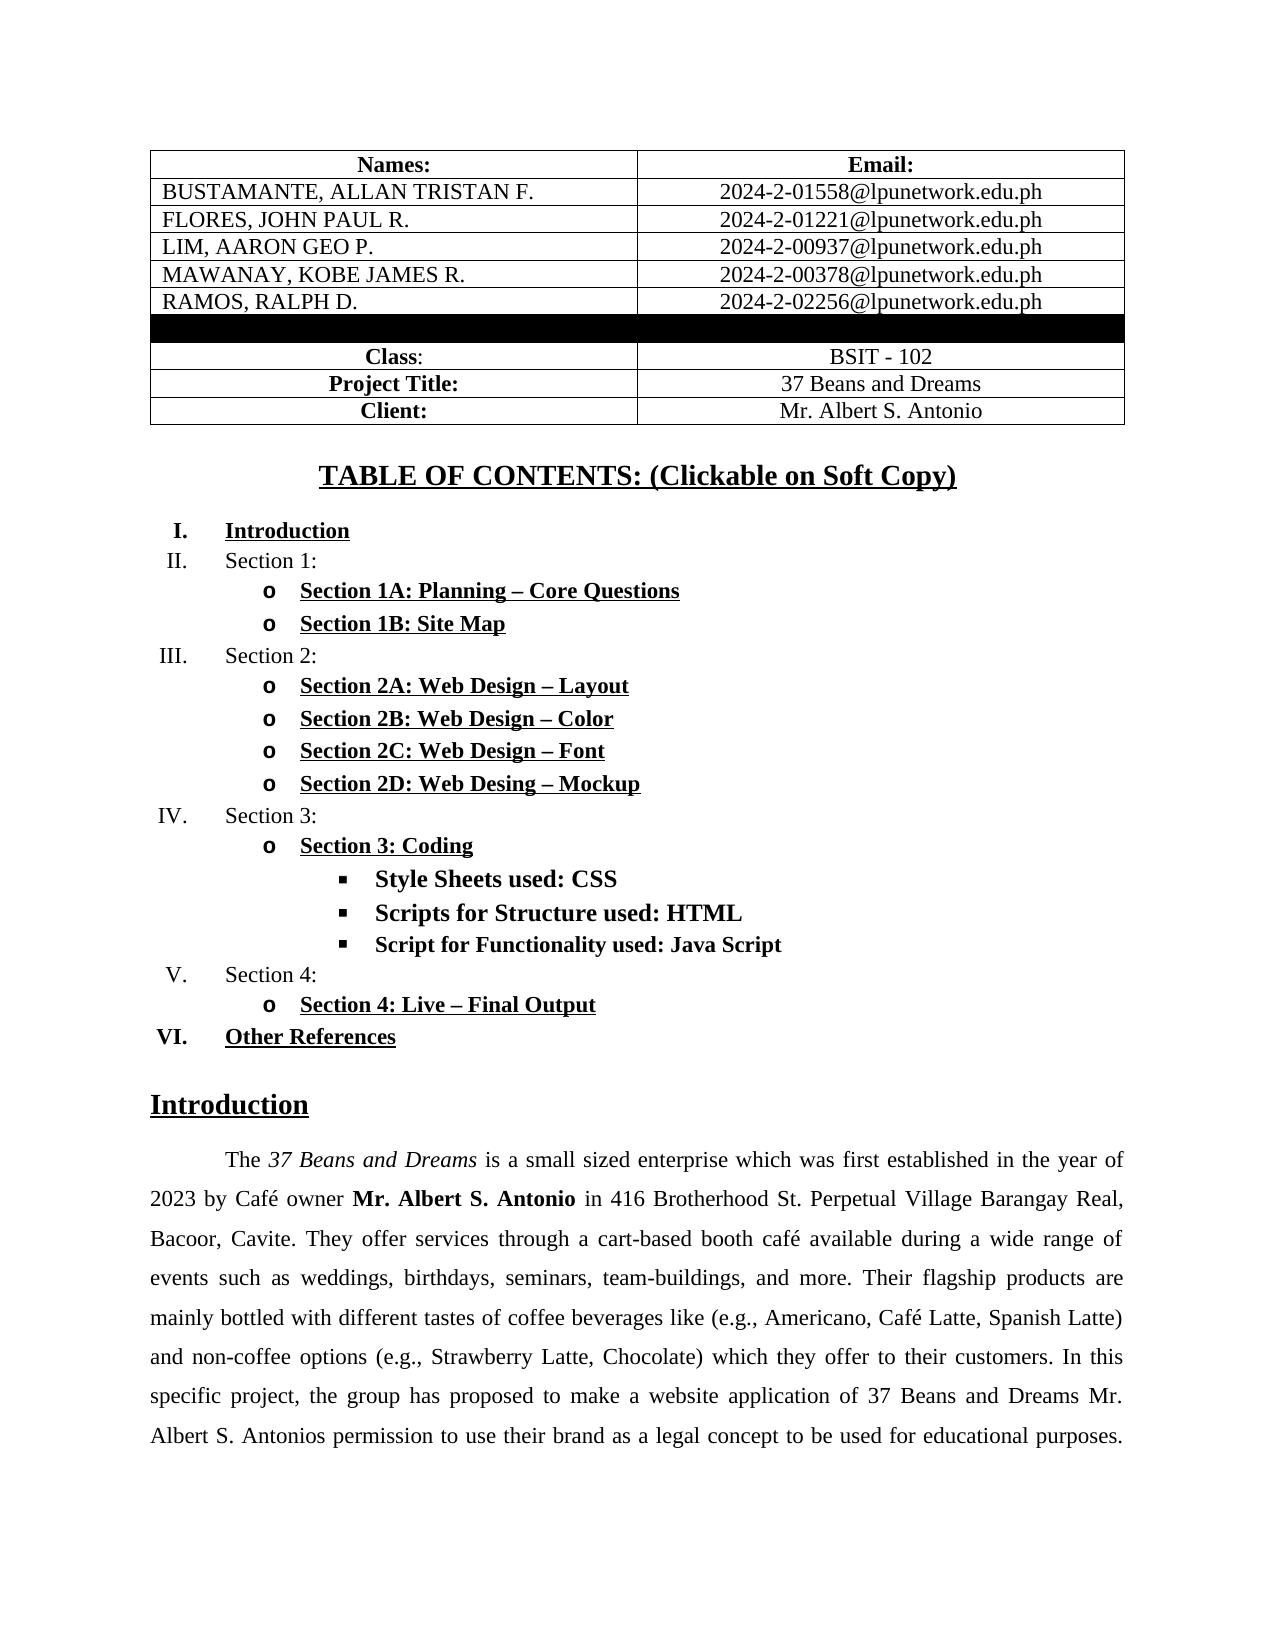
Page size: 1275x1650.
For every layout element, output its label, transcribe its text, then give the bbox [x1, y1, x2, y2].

list Section 4: [187, 961, 1125, 987]
list Scripts for Structure used: HTML [337, 898, 1125, 926]
list Section 2C: Web Design – Font [262, 737, 1125, 765]
table_cell [151, 315, 1124, 342]
list Section 1B: Site Map [262, 610, 1125, 638]
list Section 3: [187, 802, 1125, 828]
table_cell BSIT - 102 [638, 343, 1124, 369]
list Section 2: [187, 642, 1125, 668]
table_header Email: [638, 151, 1124, 177]
list Section 3: Coding [262, 832, 1125, 860]
table_cell Class: [151, 343, 637, 369]
table_cell MAWANAY, KOBE JAMES R. [151, 261, 637, 287]
table_cell BUSTAMANTE, ALLAN TRISTAN F. [151, 179, 637, 205]
table_cell 2024-2-02256@lpunetwork.edu.ph [638, 288, 1124, 314]
list Section 2B: Web Design – Color [262, 705, 1125, 733]
table_cell 2024-2-01558@lpunetwork.edu.ph [638, 179, 1124, 205]
list Section 2A: Web Design – Layout [262, 672, 1125, 701]
table_cell 2024-2-00378@lpunetwork.edu.ph [638, 261, 1124, 287]
table_cell FLORES, JOHN PAUL R. [151, 206, 637, 232]
list Section 1: [187, 547, 1125, 573]
list Section 1A: Planning – Core Questions [262, 577, 1125, 606]
table_cell LIM, AARON GEO P. [151, 233, 637, 259]
table_cell 37 Beans and Dreams [638, 370, 1124, 397]
list Script for Functionality used: Java Script [337, 931, 1125, 957]
list Section 4: Live – Final Output [262, 991, 1125, 1019]
table_header Names: [151, 151, 637, 177]
table_cell RAMOS, RALPH D. [151, 288, 637, 314]
table_cell Mr. Albert S. Antonio [638, 398, 1124, 424]
table_cell 2024-2-01221@lpunetwork.edu.ph [638, 206, 1124, 232]
table_cell Project Title: [151, 370, 637, 397]
list Introduction [187, 517, 1125, 543]
subtitle Introduction [150, 1087, 1125, 1121]
table_cell 2024-2-00937@lpunetwork.edu.ph [638, 233, 1124, 259]
table_cell Client: [151, 398, 637, 424]
list Other References [187, 1023, 1125, 1050]
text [150, 1146, 1125, 1448]
list Style Sheets used: CSS [337, 864, 1125, 893]
subtitle TABLE OF CONTENTS: (Clickable on Soft Copy) [150, 458, 1125, 492]
list Section 2D: Web Desing – Mockup [262, 769, 1125, 798]
